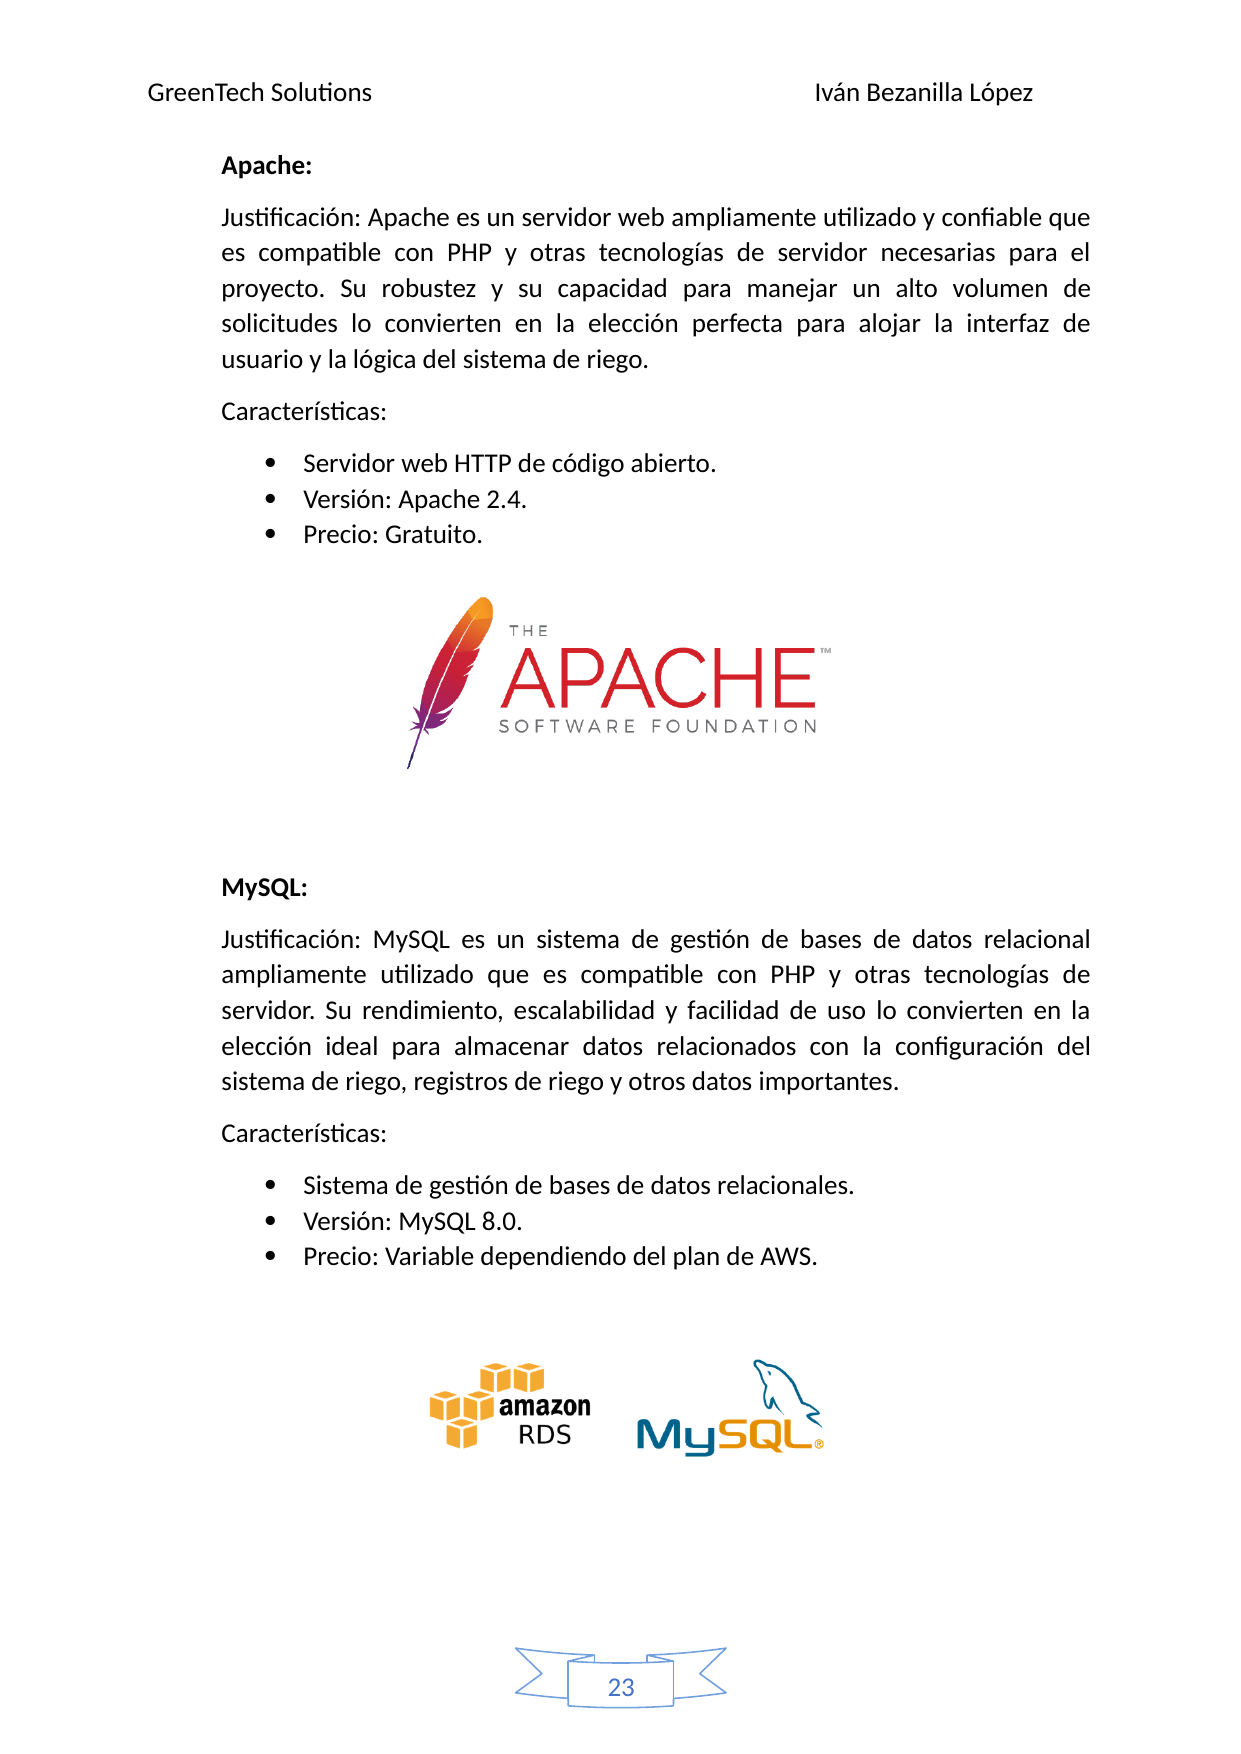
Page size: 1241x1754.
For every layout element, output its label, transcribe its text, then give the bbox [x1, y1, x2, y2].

list Versión: MySQL 8.0. [266, 1204, 1092, 1237]
text Apache: [221, 148, 1092, 181]
text Características: [221, 394, 1092, 427]
list Versión: Apache 2.4. [266, 482, 1092, 515]
list Precio: Gratuito. [266, 517, 1092, 551]
list Servidor web HTTP de código abierto. [266, 446, 1092, 479]
text MySQL: [221, 870, 1092, 903]
text Características: [221, 1116, 1092, 1149]
list Sistema de gestión de bases de datos relacionales. [266, 1168, 1092, 1201]
list Precio: Variable dependiendo del plan de AWS. [266, 1239, 1092, 1272]
text Justificación: MySQL es un sistema de gestión de bases de datos relacional ampliamente utilizado que es compatible con PHP y otras tecnologías de servidor. Su rendimiento, escalabilidad y facilidad de uso lo convierten en la elección ideal para almacenar datos relacionados con la configuración del sistema de riego, registros de riego y otros datos importantes. [221, 922, 1092, 1097]
text Justificación: Apache es un servidor web ampliamente utilizado y confiable que es compatible con PHP y otras tecnologías de servidor necesarias para el proyecto. Su robustez y su capacidad para manejar un alto volumen de solicitudes lo convierten en la elección perfecta para alojar la interfaz de usuario y la lógica del sistema de riego. [221, 200, 1092, 375]
picture [341, 1302, 898, 1514]
picture [383, 567, 857, 799]
